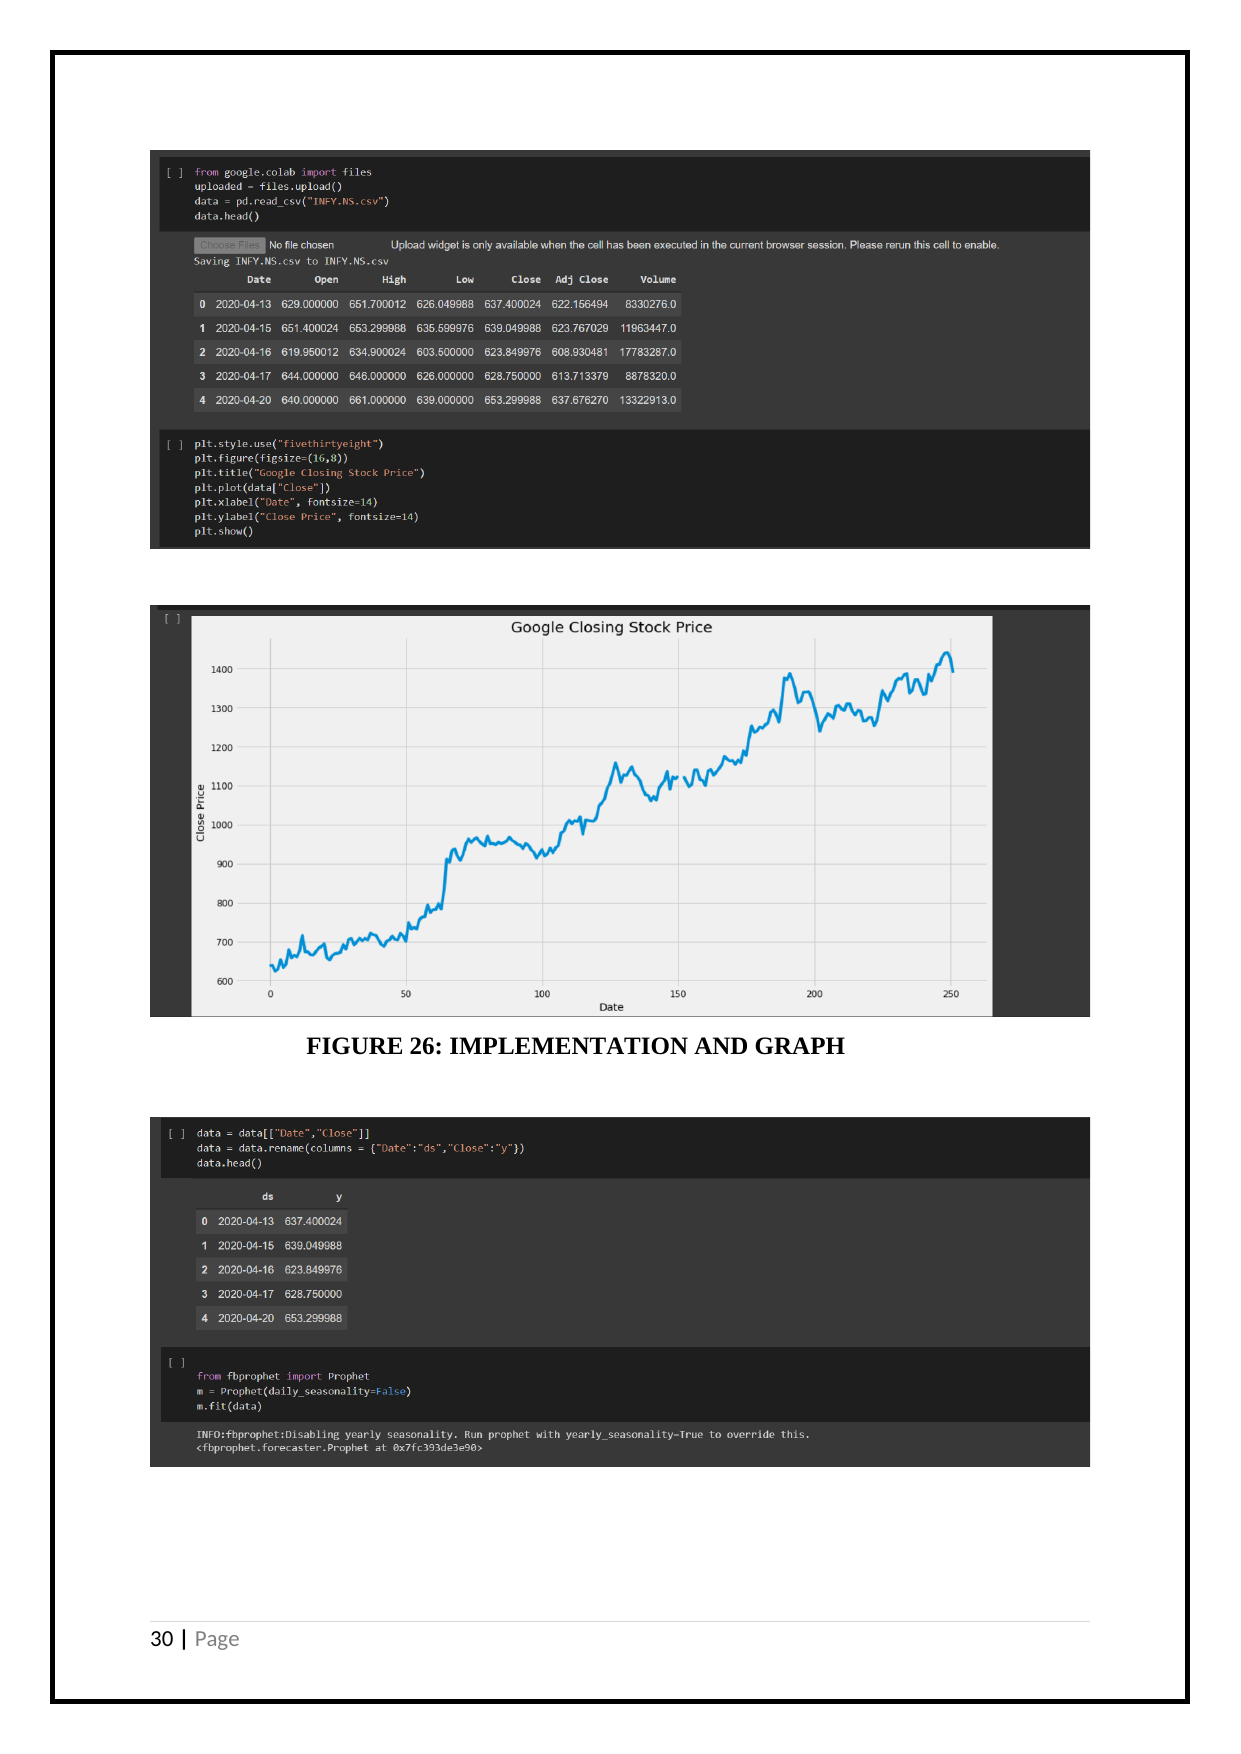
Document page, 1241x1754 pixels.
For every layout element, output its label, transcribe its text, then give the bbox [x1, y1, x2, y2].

picture [150, 605, 1091, 1017]
picture [150, 150, 1091, 549]
list FIGURE 26: IMPLEMENTATION AND GRAPH [187, 1031, 1090, 1059]
picture [150, 1117, 1091, 1467]
